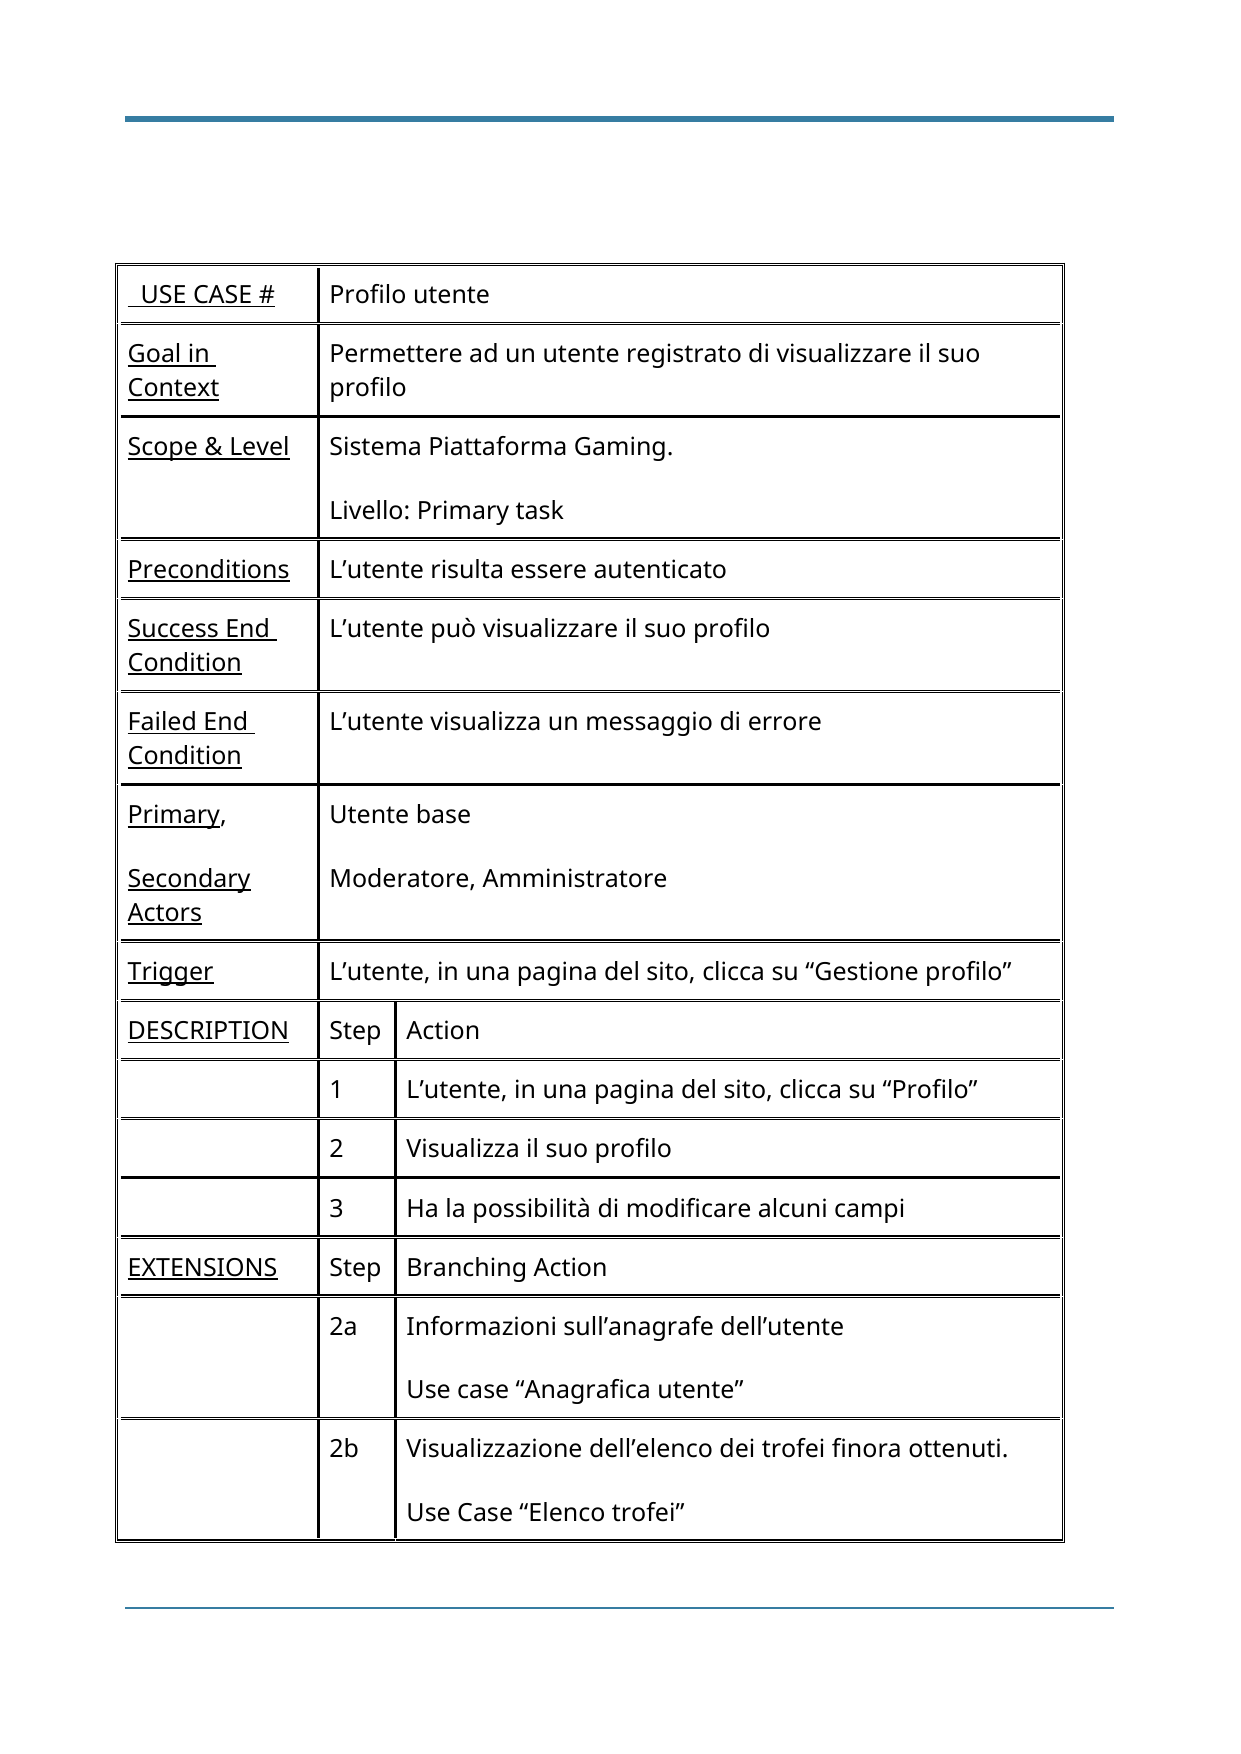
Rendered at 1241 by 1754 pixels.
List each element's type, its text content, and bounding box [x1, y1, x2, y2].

table_header USE CASE # [118, 266, 318, 322]
table_cell Branching Action [397, 1235, 1062, 1294]
table_cell Success End Condition [118, 596, 317, 690]
table_cell EXTENSIONS [118, 1235, 317, 1294]
table_cell L’utente può visualizzare il suo profilo [320, 596, 1062, 690]
table_cell L’utente visualizza un messaggio di errore [318, 690, 1063, 783]
table_cell Sistema Piattaforma Gaming. Livello: Primary task [320, 415, 1062, 537]
table_cell Primary, Secondary Actors [116, 783, 317, 939]
table_cell Scope & Level [118, 415, 317, 537]
table_cell [116, 1058, 318, 1117]
table_cell [118, 1176, 317, 1235]
table_cell 2a [320, 1298, 394, 1417]
table_cell Preconditions [118, 537, 317, 596]
table_cell 2b [318, 1420, 395, 1539]
table_cell 1 [320, 1061, 394, 1117]
table_cell L’utente, in una pagina del sito, clicca su “Profilo” [395, 1058, 1063, 1117]
table_cell [116, 1117, 318, 1176]
table_cell Ha la possibilità di modificare alcuni campi [397, 1176, 1062, 1235]
table_cell [116, 1417, 318, 1539]
table_cell Step [320, 1239, 394, 1294]
table_cell DESCRIPTION [118, 999, 317, 1058]
table_cell Failed End Condition [116, 690, 318, 783]
table_cell 2 [320, 1120, 394, 1176]
table_cell Step [320, 1002, 394, 1058]
table_header Profilo utente [318, 266, 1062, 322]
table_cell Informazioni sull’anagrafe dell’utente Use case “Anagrafica utente” [397, 1294, 1062, 1417]
table_cell Permettere ad un utente registrato di visualizzare il suo profilo [318, 322, 1063, 415]
table_cell Action [397, 999, 1062, 1058]
table_cell Trigger [118, 939, 317, 998]
table_cell Goal in Context [116, 322, 318, 415]
table_cell L’utente risulta essere autenticato [320, 537, 1062, 596]
table_cell Visualizzazione dell’elenco dei trofei finora ottenuti. Use Case “Elenco trofei” [395, 1417, 1063, 1539]
table_cell Visualizza il suo profilo [395, 1117, 1063, 1176]
table_cell 3 [320, 1179, 394, 1235]
table_cell Utente base Moderatore, Amministratore [320, 783, 1063, 939]
table_cell L’utente, in una pagina del sito, clicca su “Gestione profilo” [320, 939, 1062, 998]
table_cell [118, 1294, 317, 1417]
